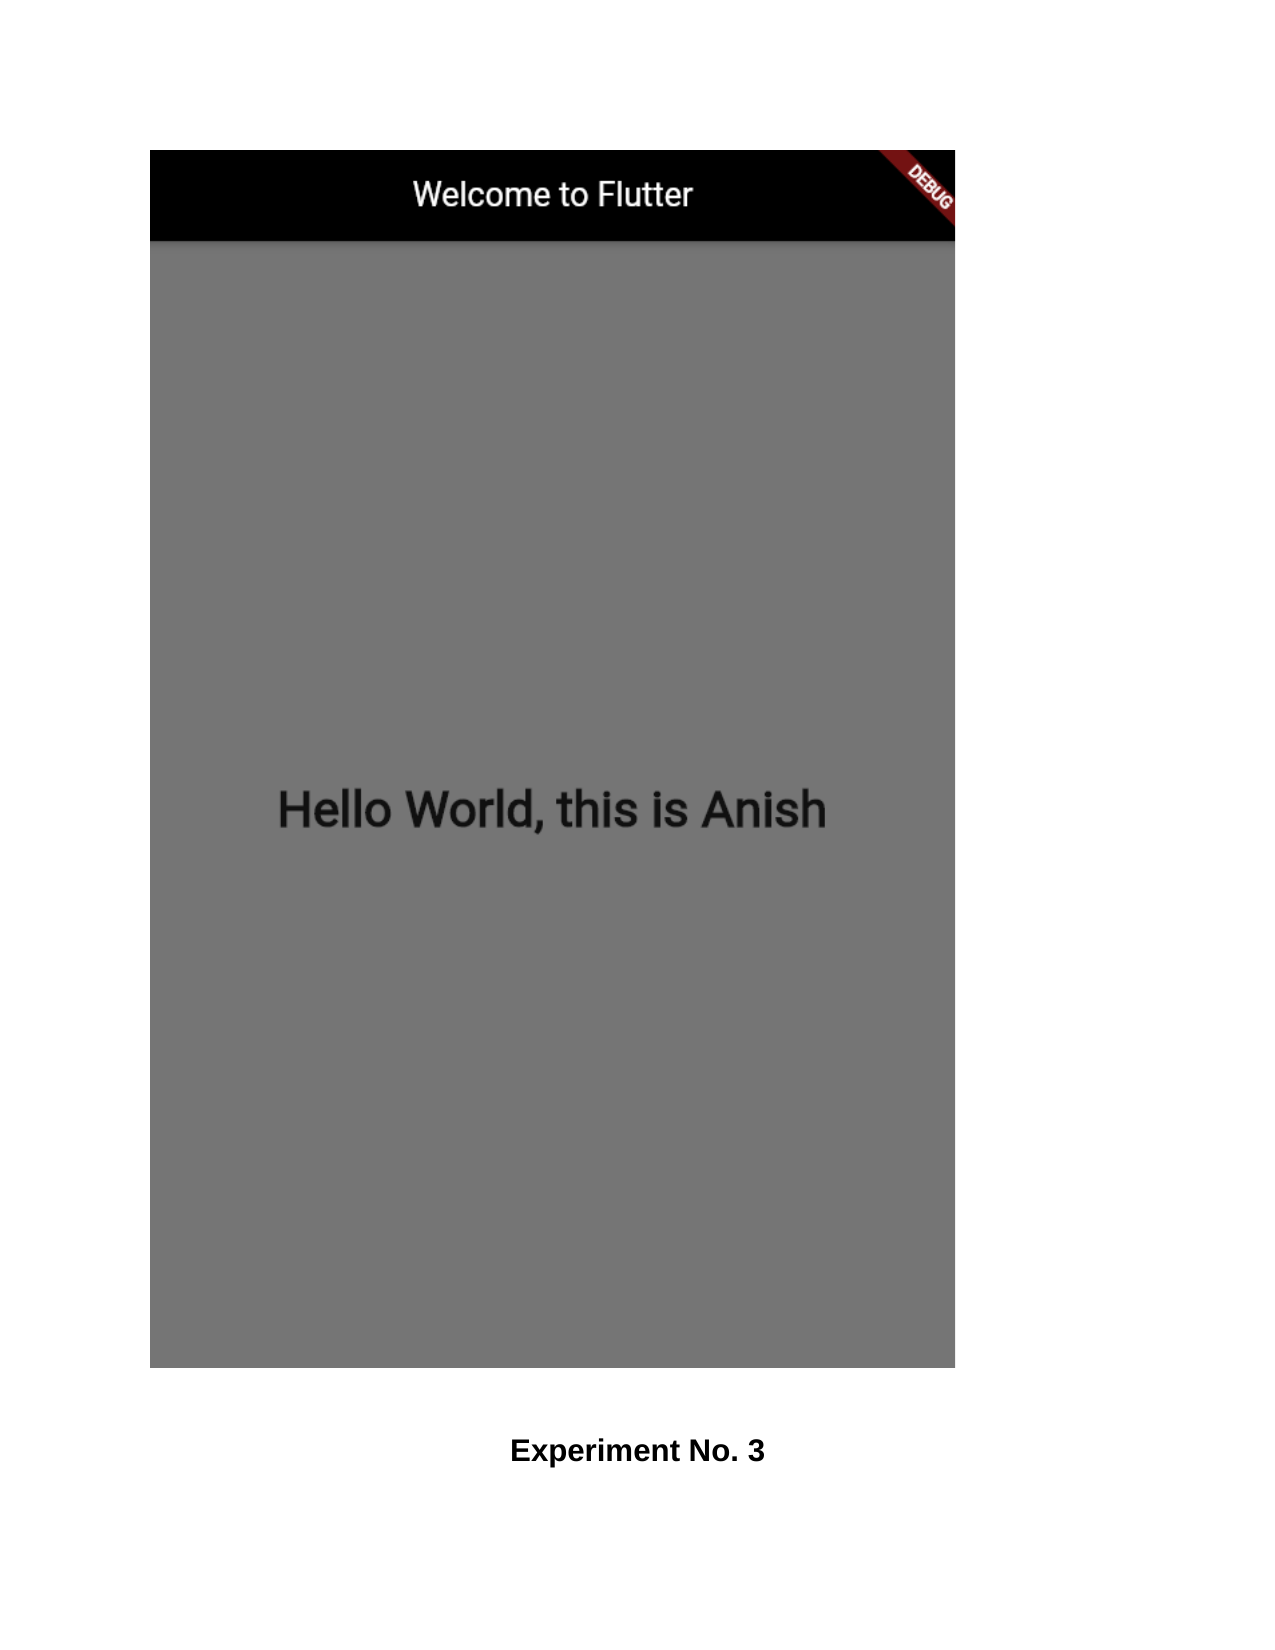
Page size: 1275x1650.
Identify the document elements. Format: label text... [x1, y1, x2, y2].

text Experiment No. 3 [150, 1432, 1125, 1468]
picture [150, 150, 956, 1368]
